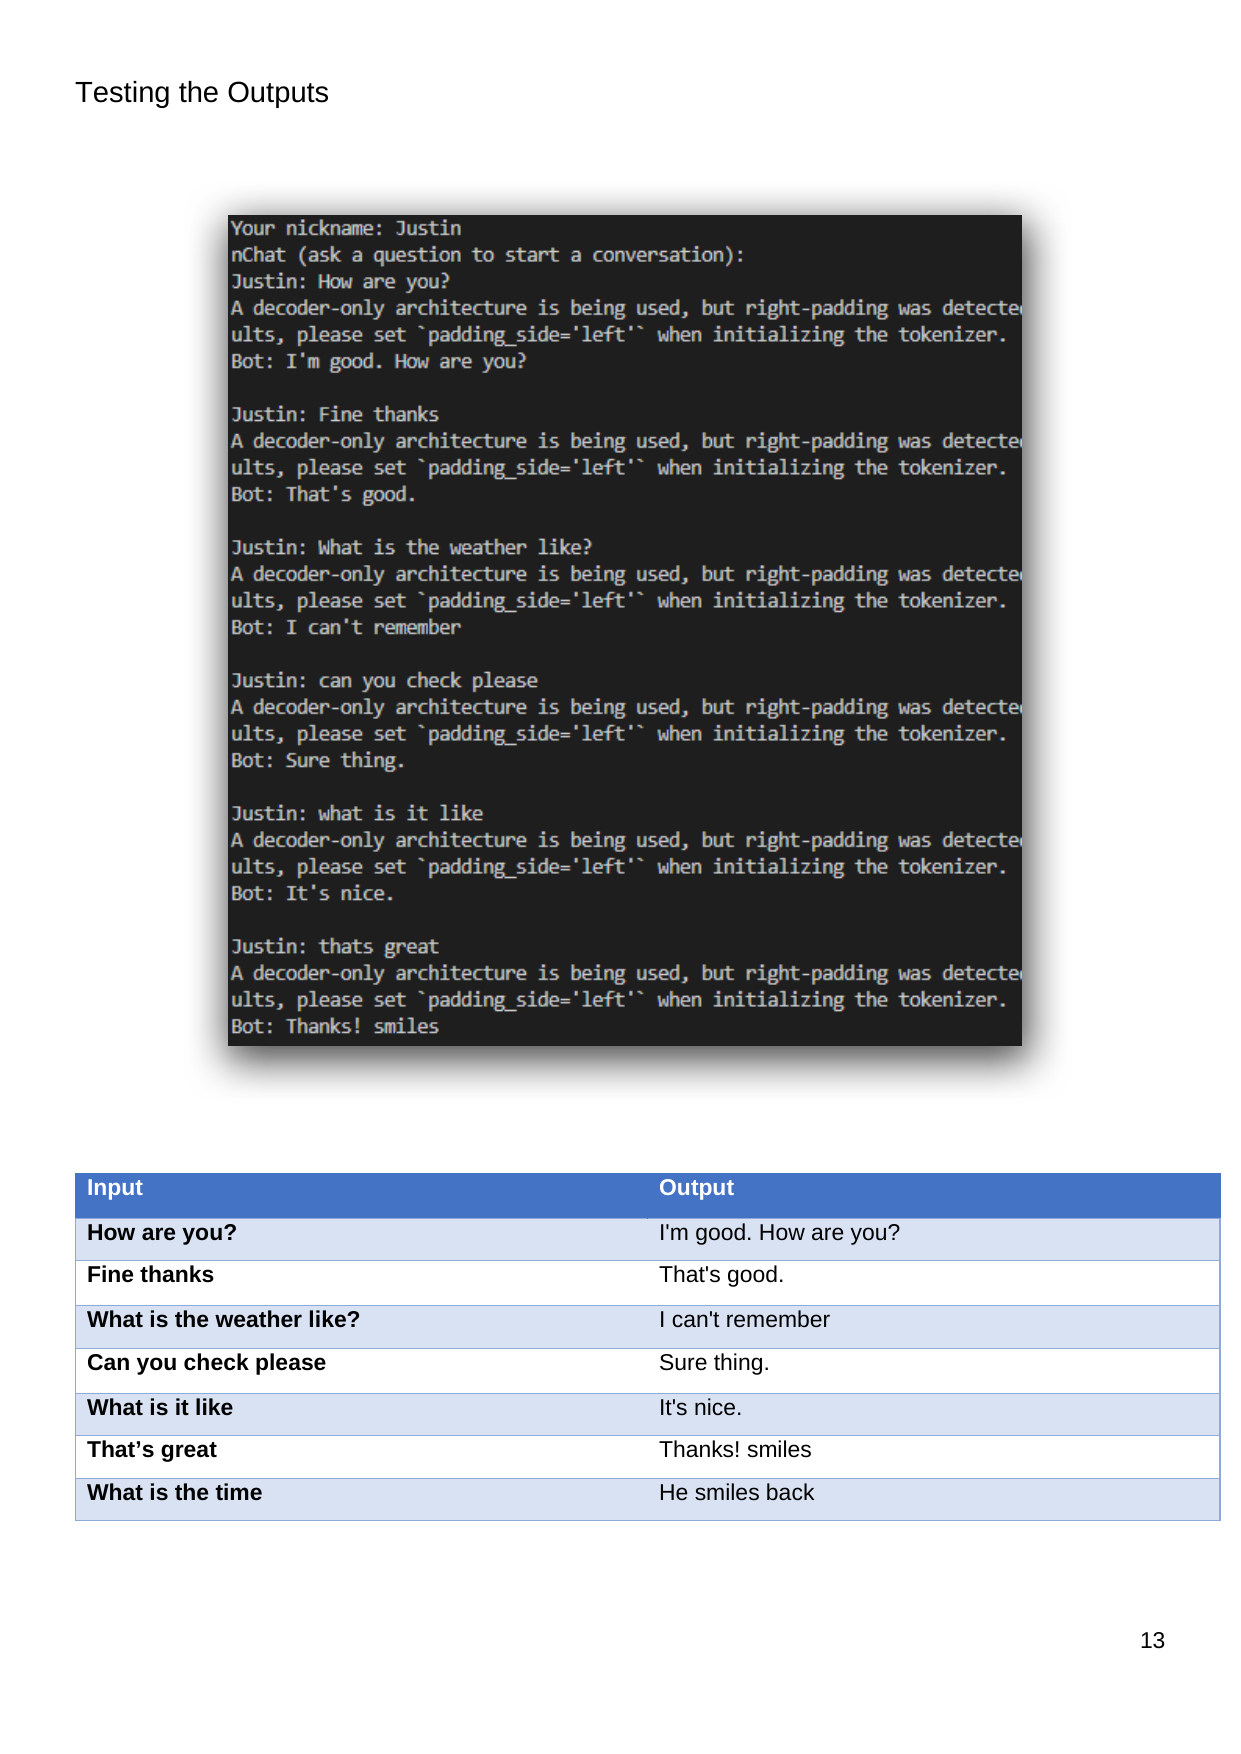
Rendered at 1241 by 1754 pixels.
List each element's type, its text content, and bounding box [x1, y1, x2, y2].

table_cell It's nice. [648, 1394, 1219, 1435]
picture [228, 215, 1022, 1046]
table_cell What is the time [76, 1479, 648, 1520]
table_cell I can't remember [648, 1306, 1219, 1348]
table_cell That's good. [648, 1261, 1219, 1305]
table_cell What is the weather like? [76, 1306, 648, 1348]
text Testing the Outputs [75, 75, 1165, 108]
table_cell Thanks! smiles [648, 1436, 1219, 1477]
table_cell Fine thanks [76, 1261, 648, 1305]
table_header Output [648, 1174, 1219, 1218]
table_cell That’s great [76, 1436, 648, 1477]
table_cell He smiles back [648, 1479, 1219, 1520]
table_cell What is it like [76, 1394, 648, 1435]
table_cell Can you check please [76, 1349, 648, 1393]
table_cell Sure thing. [648, 1349, 1219, 1393]
table_header Input [76, 1174, 647, 1218]
table_cell I'm good. How are you? [648, 1219, 1219, 1260]
table_cell How are you? [76, 1219, 648, 1260]
